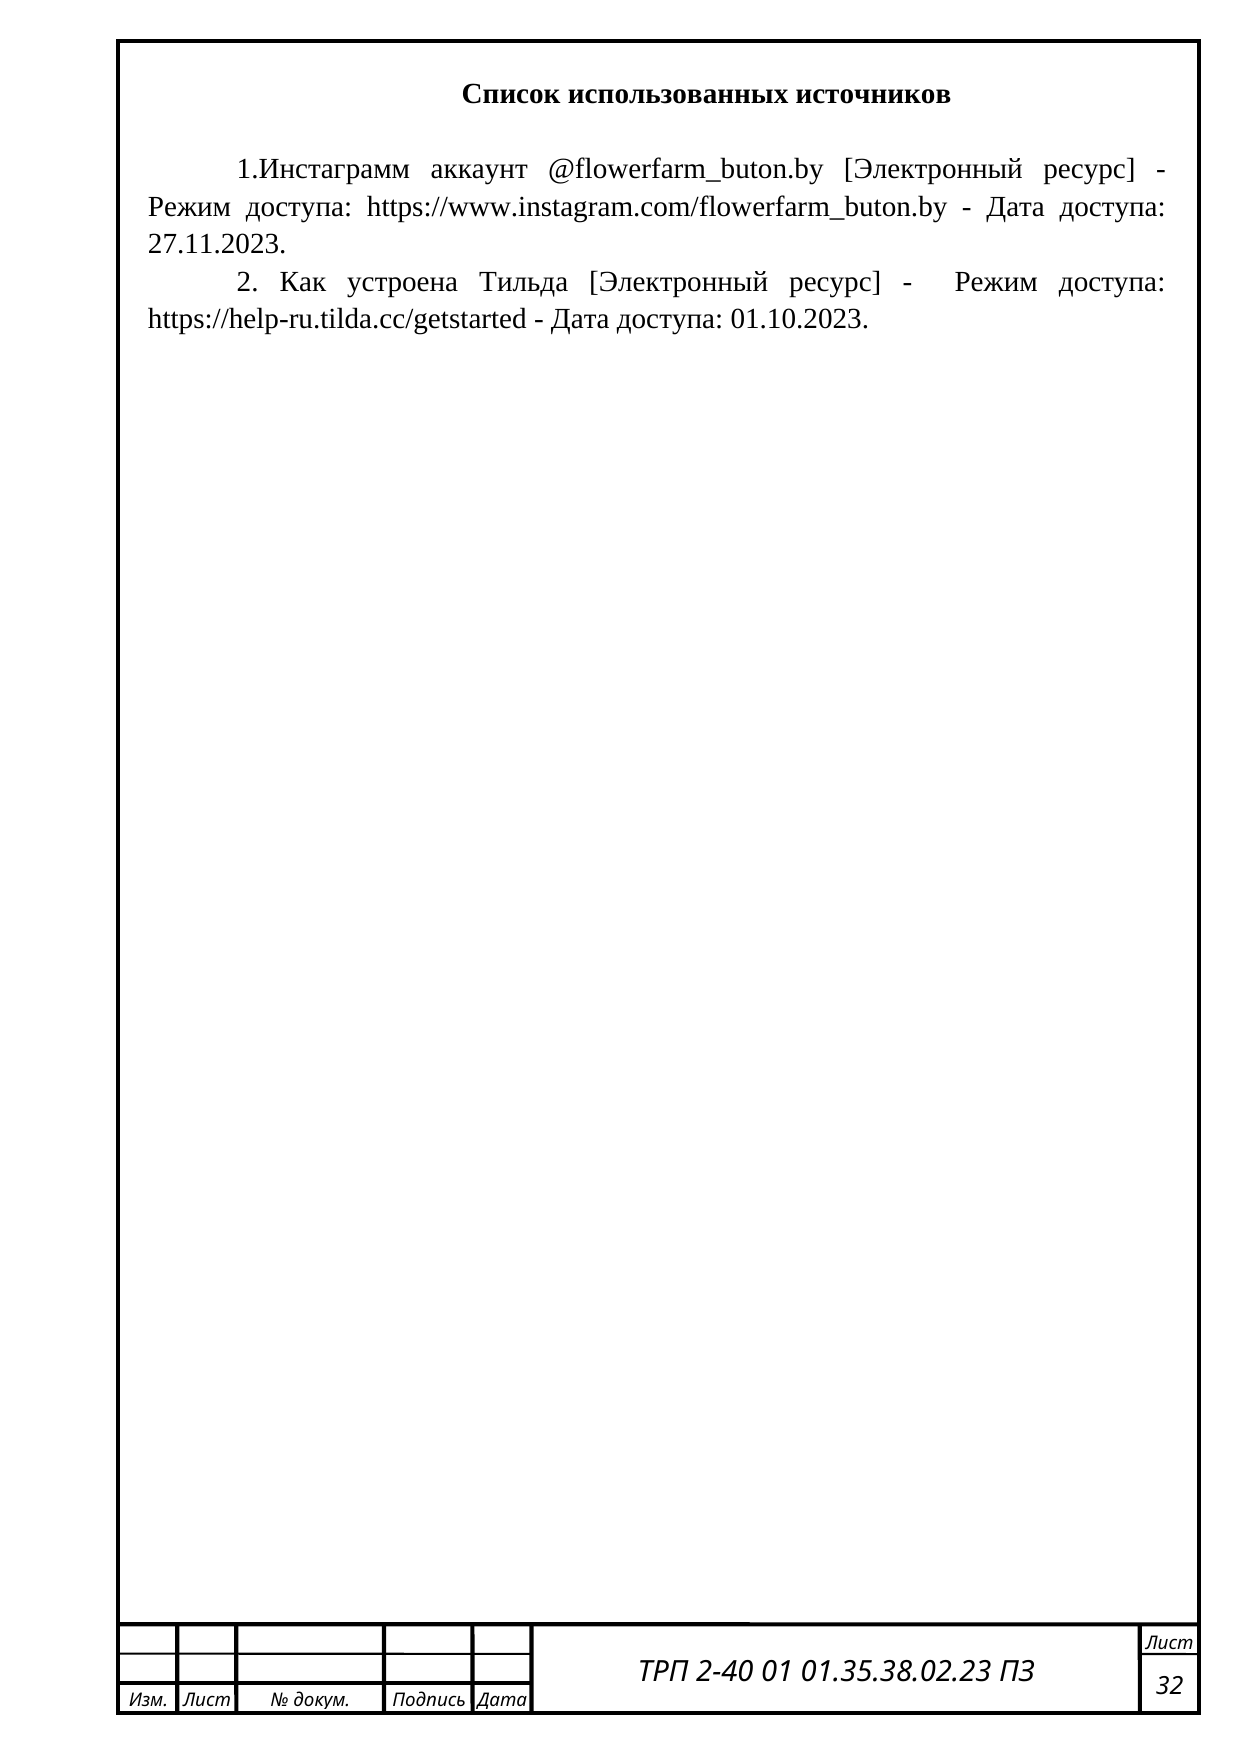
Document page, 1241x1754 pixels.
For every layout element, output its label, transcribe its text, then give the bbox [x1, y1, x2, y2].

text 2. Как устроена Тильда [Электронный ресурс] - Режим доступа: https://help-ru.tilda.cc/getstarted - Дата доступа: 01.10.2023. [148, 261, 1166, 336]
text 1.Инстаграмм аккаунт @flowerfarm_buton.by [Электронный ресурс] - Режим доступа: https://www.instagram.com/flowerfarm_buton.by - Дата доступа: 27.11.2023. [148, 149, 1166, 261]
text Список использованных источников [148, 74, 1177, 111]
